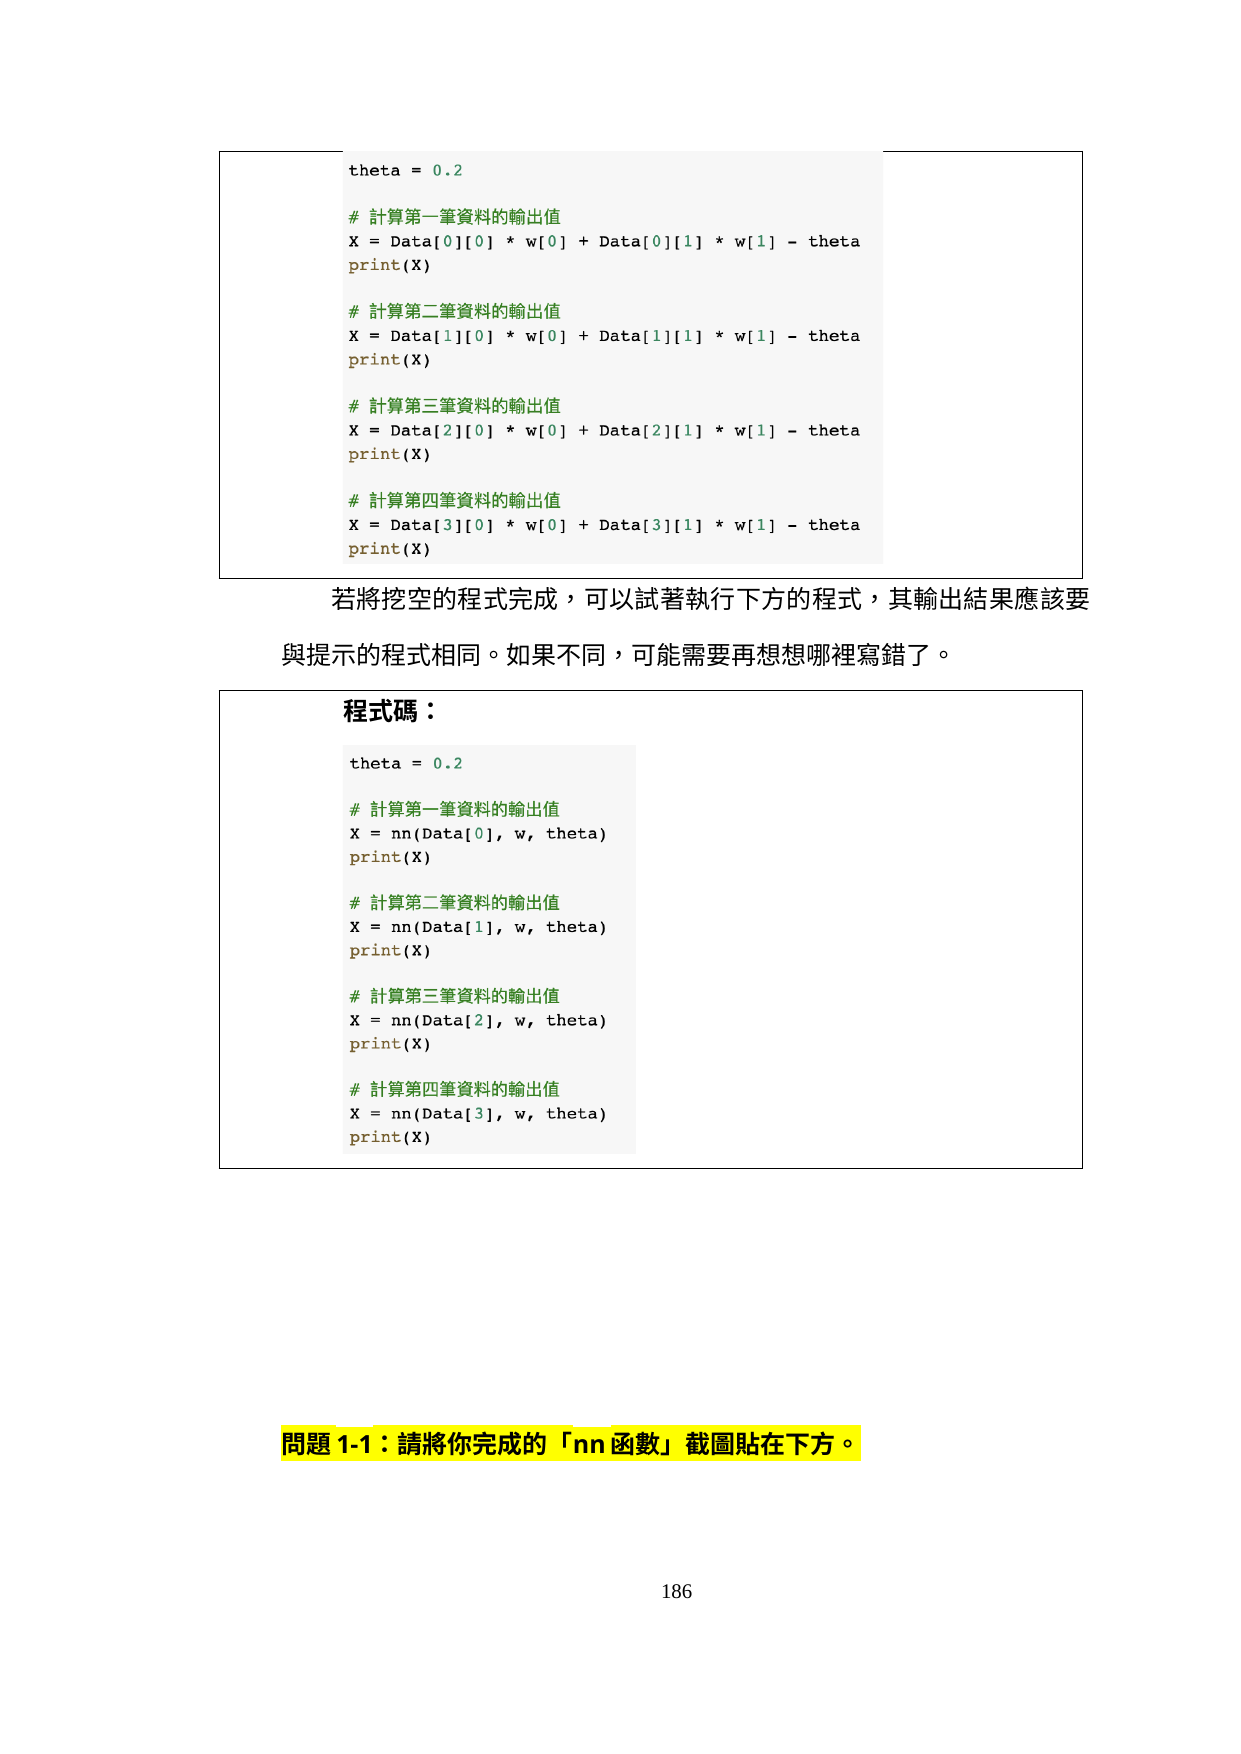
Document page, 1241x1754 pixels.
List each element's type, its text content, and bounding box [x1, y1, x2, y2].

text 若將挖空的程式完成，可以試著執行下方的程式，其輸出結果應該要與提示的程式相同。如果不同，可能需要再想想哪裡寫錯了。 [281, 578, 1092, 672]
picture [342, 745, 636, 1154]
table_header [220, 152, 1082, 577]
table_header 程式碼： [220, 691, 1082, 1168]
text 問題1-1：請將你完成的「nn函數」截圖貼在下方。 [281, 1424, 1092, 1461]
picture [342, 151, 884, 564]
